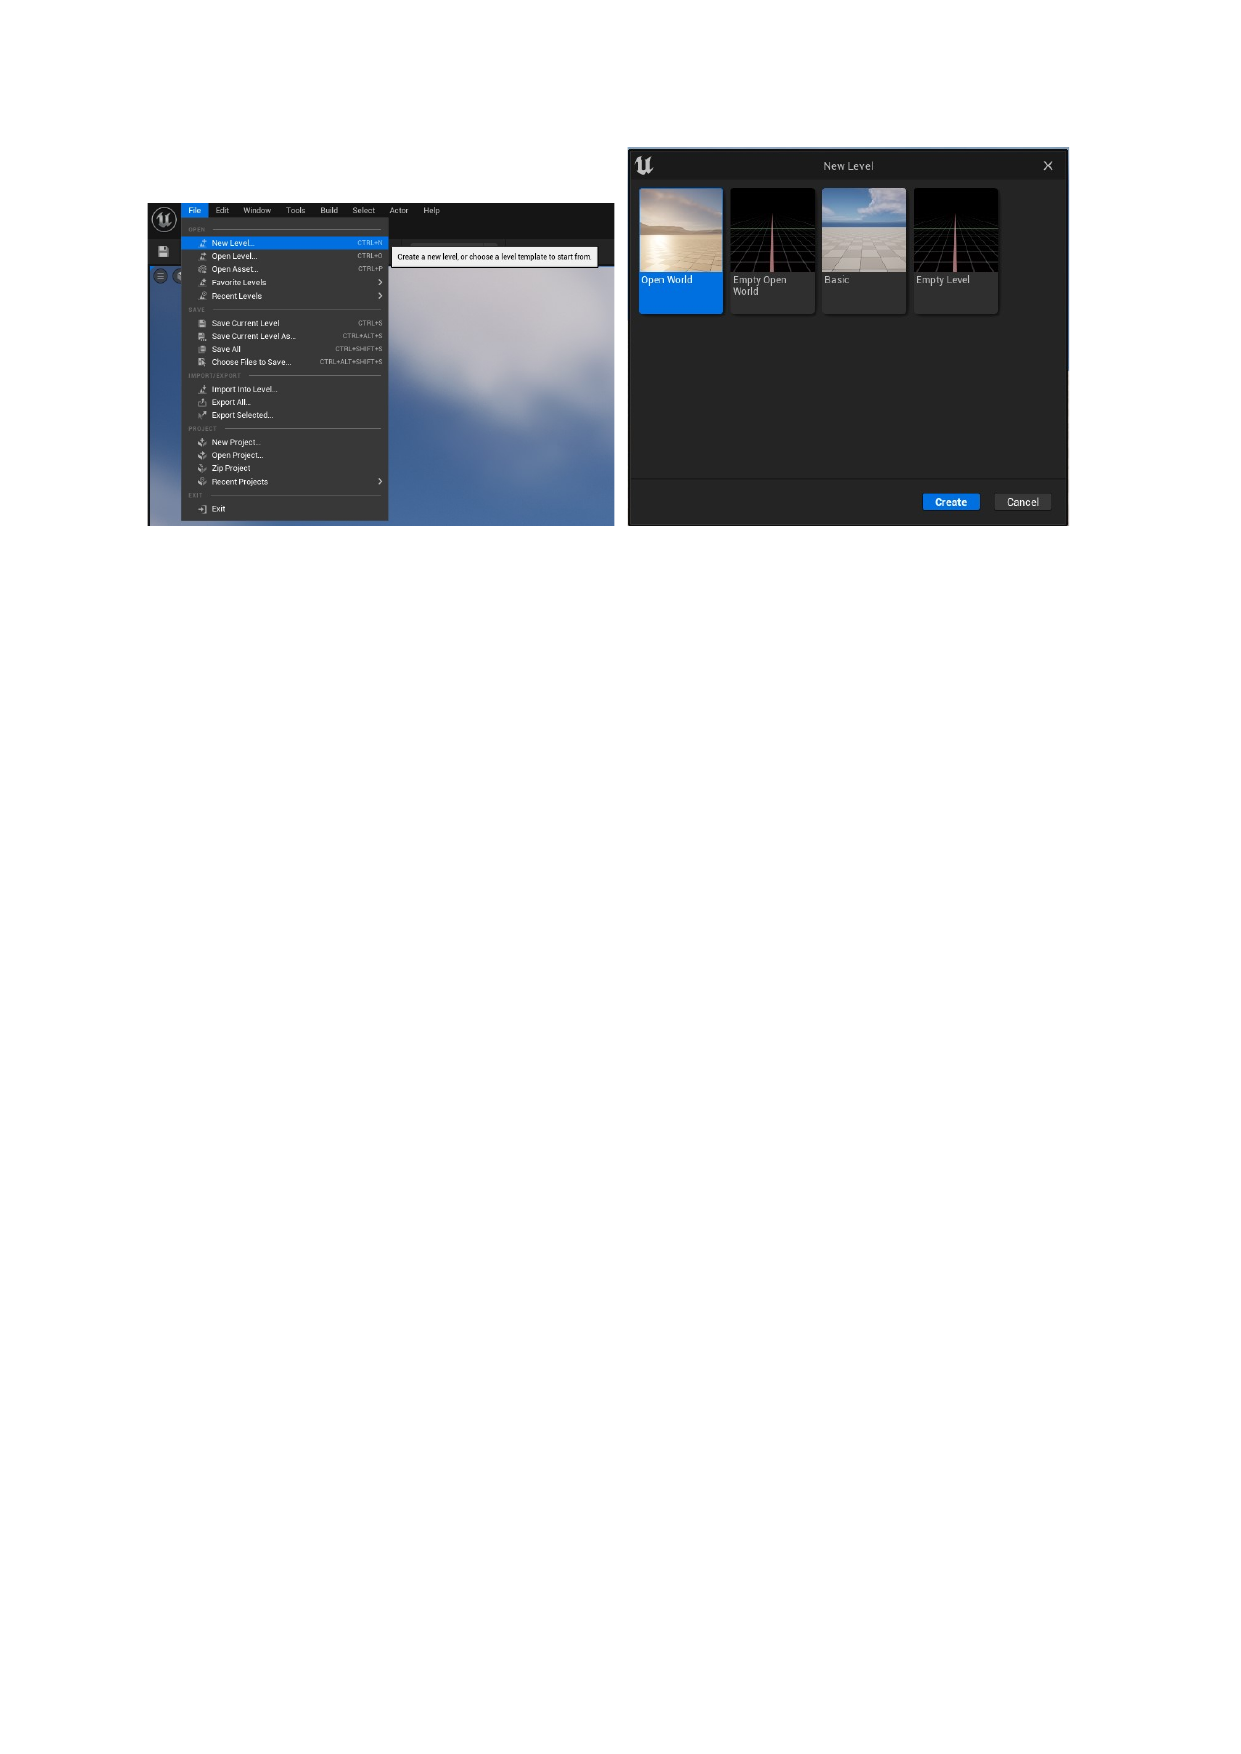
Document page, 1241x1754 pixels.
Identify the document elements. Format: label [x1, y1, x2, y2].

picture [627, 147, 1070, 526]
picture [147, 203, 615, 526]
